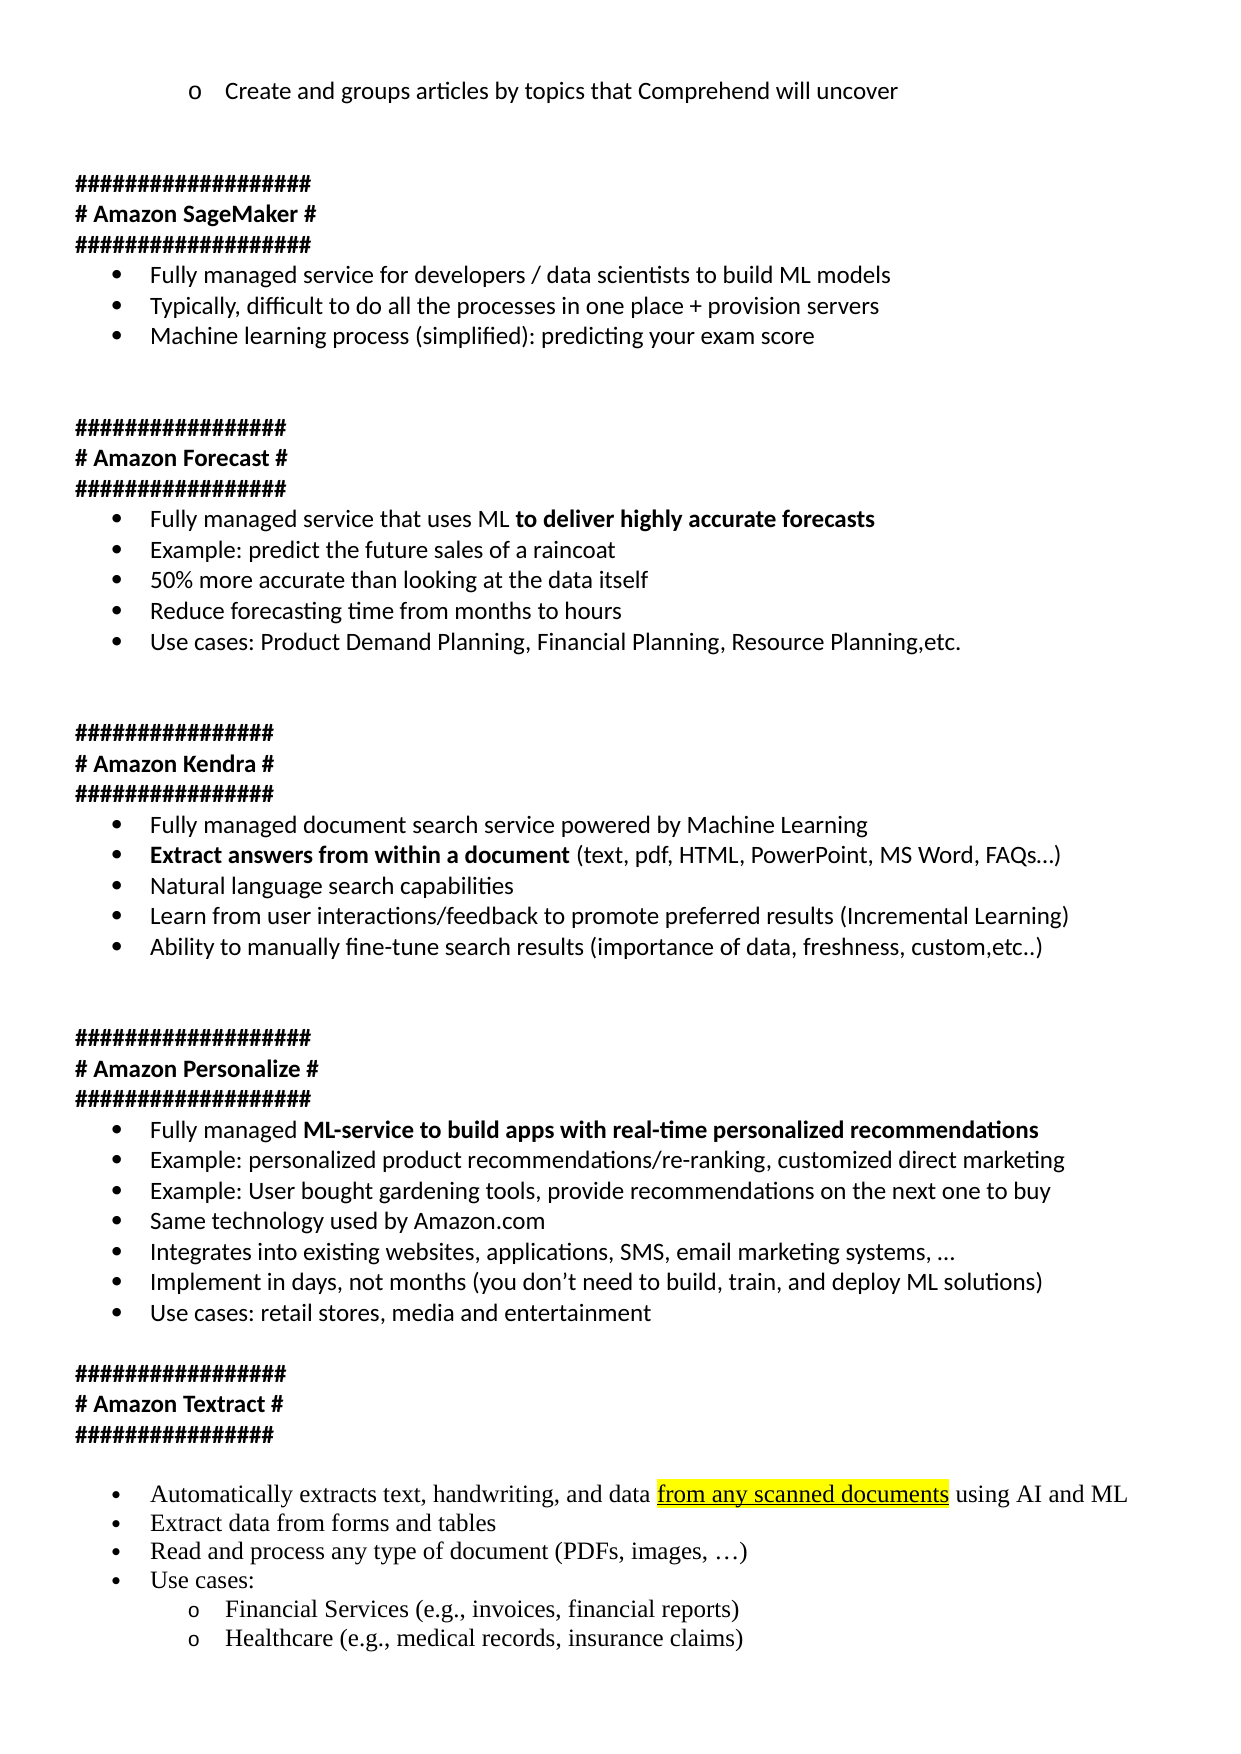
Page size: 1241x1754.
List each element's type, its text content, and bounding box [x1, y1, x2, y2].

list Example: predict the future sales of a raincoat [112, 534, 1165, 564]
text ################ [75, 778, 1165, 809]
list Fully managed document search service powered by Machine Learning [112, 809, 1165, 839]
text ################# [75, 412, 1165, 442]
text ################# [75, 1358, 1165, 1389]
list Automatically extracts text, handwriting, and data from any scanned documents using AI and ML [112, 1479, 657, 1508]
text ################ [75, 717, 1165, 748]
text ################### [75, 168, 1165, 198]
text # Amazon Kendra # [75, 748, 1165, 778]
list Create and groups articles by topics that Comprehend will uncover [187, 75, 1165, 107]
list Ability to manually fine-tune search results (importance of data, freshness, custom,etc..) [112, 931, 1165, 961]
list Reduce forecasting time from months to hours [112, 595, 1165, 626]
text ################### [75, 229, 1165, 259]
list Financial Services (e.g., invoices, financial reports) [187, 1594, 1165, 1623]
text ################# [75, 473, 1165, 503]
list Natural language search capabilities [112, 870, 1165, 900]
list Healthcare (e.g., medical records, insurance claims) [187, 1623, 1165, 1653]
list Use cases: retail stores, media and entertainment [112, 1297, 1165, 1328]
list Fully managed service for developers / data scientists to build ML models [112, 259, 1165, 290]
list Typically, difficult to do all the processes in one place + provision servers [112, 290, 1165, 320]
list Machine learning process (simplified): predicting your exam score [112, 320, 1165, 351]
list Extract answers from within a document (text, pdf, HTML, PowerPoint, MS Word, FAQs…) [112, 839, 1165, 870]
text ################### [75, 1022, 1165, 1053]
list Extract data from forms and tables [112, 1508, 1165, 1536]
list Same technology used by Amazon.com [112, 1206, 1165, 1236]
list Integrates into existing websites, applications, SMS, email marketing systems, … [112, 1236, 1165, 1267]
text # Amazon Textract # [75, 1389, 1165, 1419]
list Example: User bought gardening tools, provide recommendations on the next one to buy [112, 1175, 1165, 1206]
text # Amazon Forecast # [75, 442, 1165, 473]
list Fully managed service that uses ML to deliver highly accurate forecasts [112, 503, 1165, 534]
text ################ [75, 1419, 1165, 1450]
text ################### [75, 1083, 1165, 1114]
list Learn from user interactions/feedback to promote preferred results (Incremental Learning) [112, 900, 1165, 931]
list Automatically extracts text, handwriting, and data from any scanned documents using AI and ML [949, 1479, 1165, 1508]
text # Amazon SageMaker # [75, 198, 1165, 229]
list Example: personalized product recommendations/re-ranking, customized direct marketing [112, 1144, 1165, 1175]
list Fully managed ML-service to build apps with real-time personalized recommendations [112, 1114, 1165, 1144]
list 50% more accurate than looking at the data itself [112, 564, 1165, 595]
list Read and process any type of document (PDFs, images, …) [112, 1536, 1165, 1565]
list Implement in days, not months (you don’t need to build, train, and deploy ML solutions) [112, 1267, 1165, 1297]
list Use cases: Product Demand Planning, Financial Planning, Resource Planning,etc. [112, 626, 1165, 656]
list Use cases: [112, 1565, 1165, 1594]
text # Amazon Personalize # [75, 1053, 1165, 1083]
